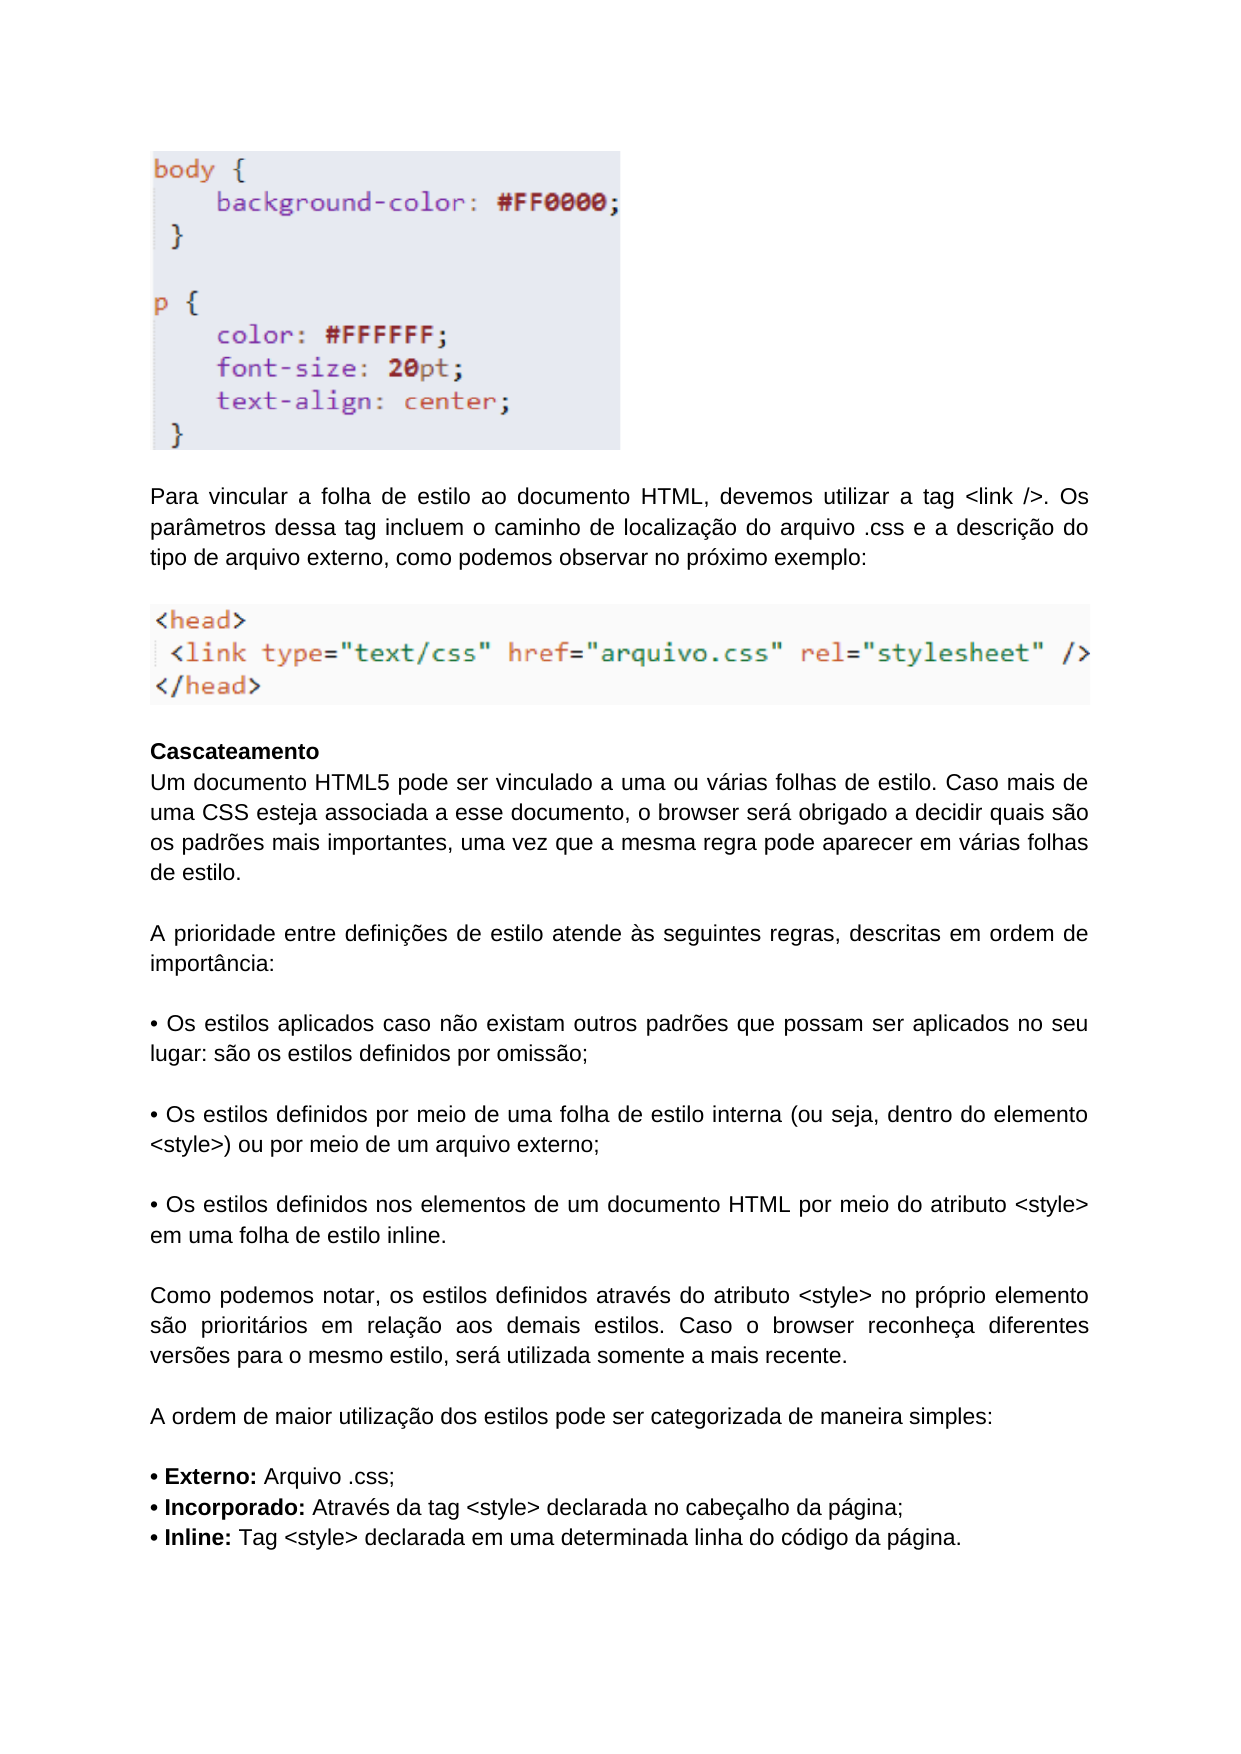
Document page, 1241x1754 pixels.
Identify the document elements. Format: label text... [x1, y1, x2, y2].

text A ordem de maior utilização dos estilos pode ser categorizada de maneira simples: [150, 1403, 1090, 1429]
picture [150, 150, 621, 450]
text • Inline: Tag <style> declarada em uma determinada linha do código da página. [150, 1524, 1090, 1550]
text • Externo: Arquivo .css; [150, 1463, 1090, 1489]
text Um documento HTML5 pode ser vinculado a uma ou várias folhas de estilo. Caso mais de uma CSS esteja associada a esse documento, o browser será obrigado a decidir quais são os padrões mais importantes, uma vez que a mesma regra pode aparecer em várias folhas de estilo. [150, 768, 1090, 885]
text • Os estilos definidos nos elementos de um documento HTML por meio do atributo <style> em uma folha de estilo inline. [150, 1191, 1090, 1248]
picture [150, 604, 1091, 705]
text • Os estilos definidos por meio de uma folha de estilo interna (ou seja, dentro do elemento <style>) ou por meio de um arquivo externo; [150, 1101, 1090, 1157]
text Cascateamento [150, 738, 1090, 764]
text A prioridade entre definições de estilo atende às seguintes regras, descritas em ordem de importância: [150, 919, 1090, 976]
text Como podemos notar, os estilos definidos através do atributo <style> no próprio elemento são prioritários em relação aos demais estilos. Caso o browser reconheça diferentes versões para o mesmo estilo, será utilizada somente a mais recente. [150, 1282, 1090, 1369]
text • Incorporado: Através da tag <style> declarada no cabeçalho da página; [150, 1493, 1090, 1520]
text • Os estilos aplicados caso não existam outros padrões que possam ser aplicados no seu lugar: são os estilos definidos por omissão; [150, 1010, 1090, 1067]
text Para vincular a folha de estilo ao documento HTML, devemos utilizar a tag <link />. Os parâmetros dessa tag incluem o caminho de localização do arquivo .css e a descrição do tipo de arquivo externo, como podemos observar no próximo exemplo: [150, 483, 1090, 570]
